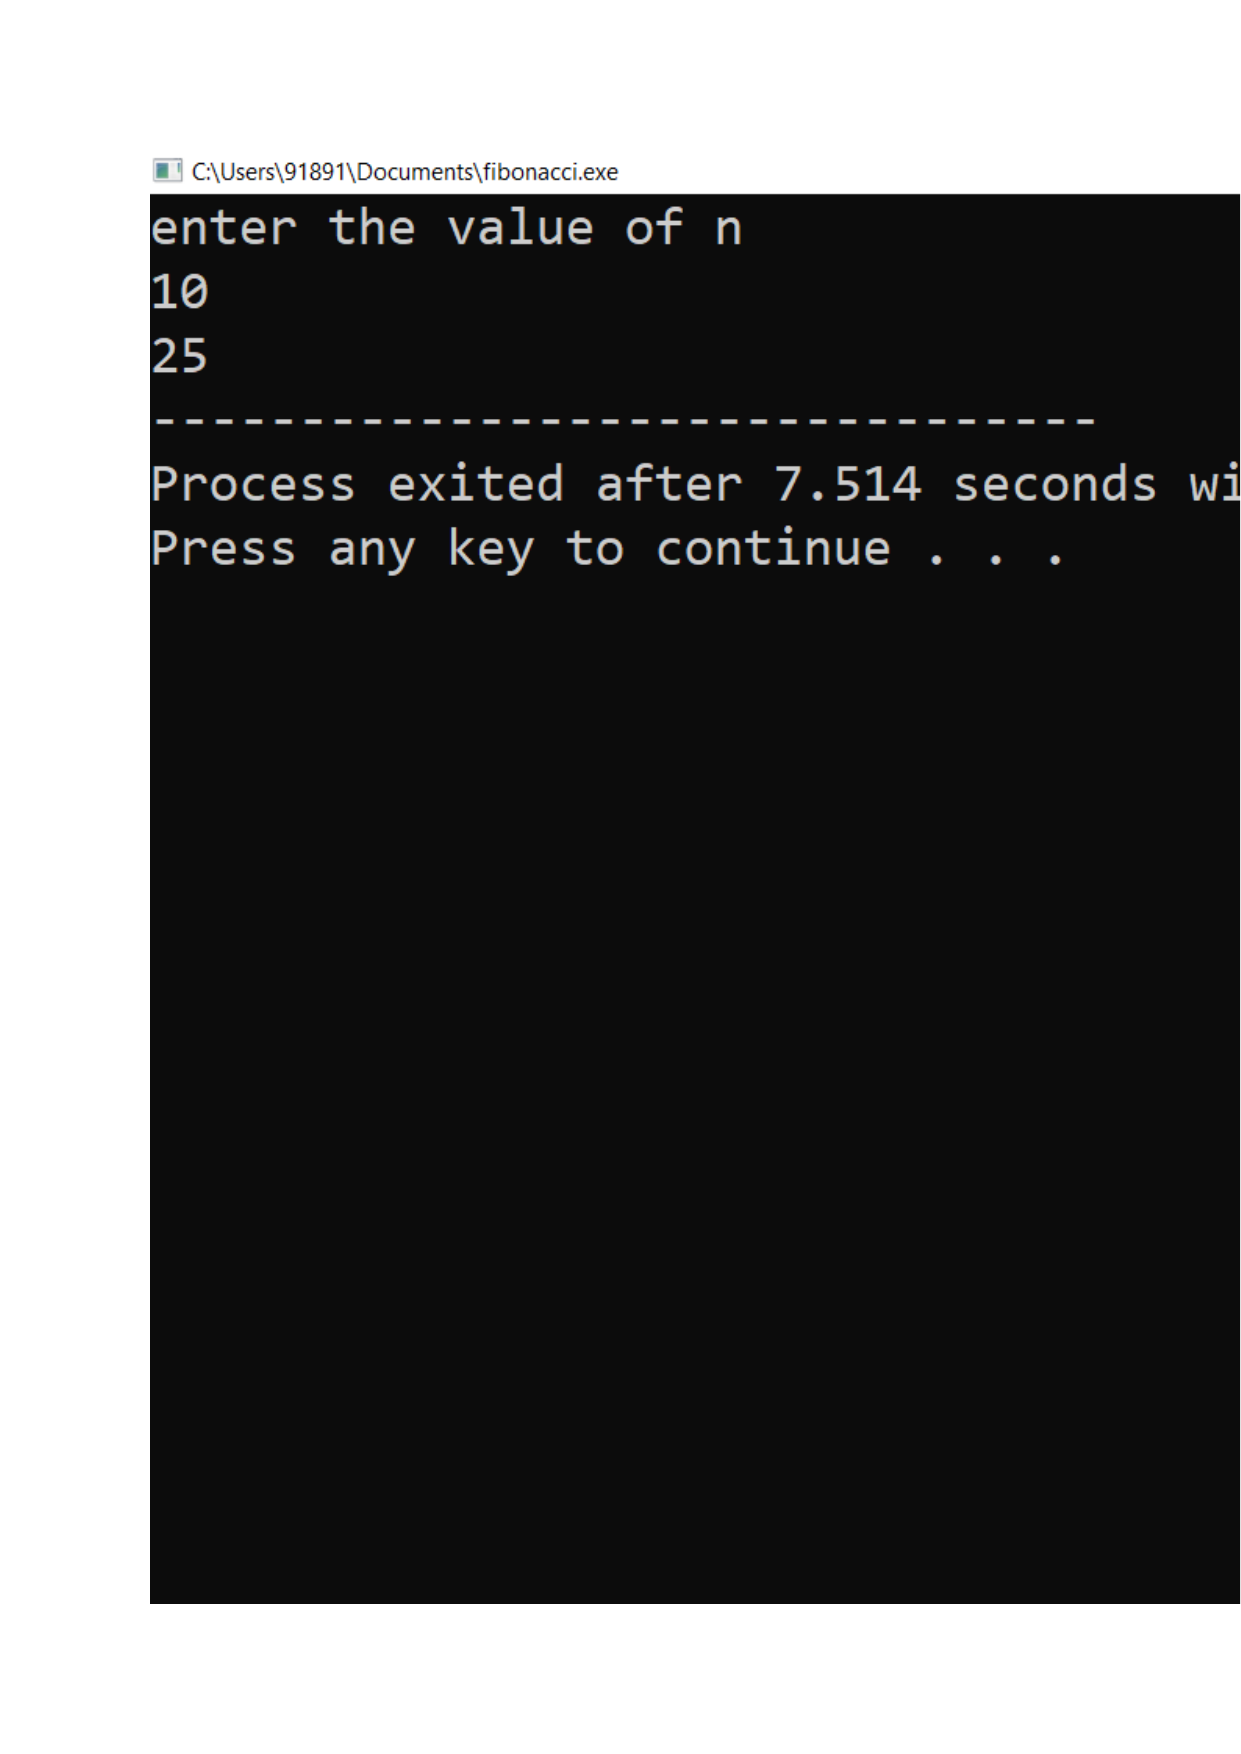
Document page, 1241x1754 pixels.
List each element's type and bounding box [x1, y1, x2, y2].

picture [150, 150, 1241, 1604]
